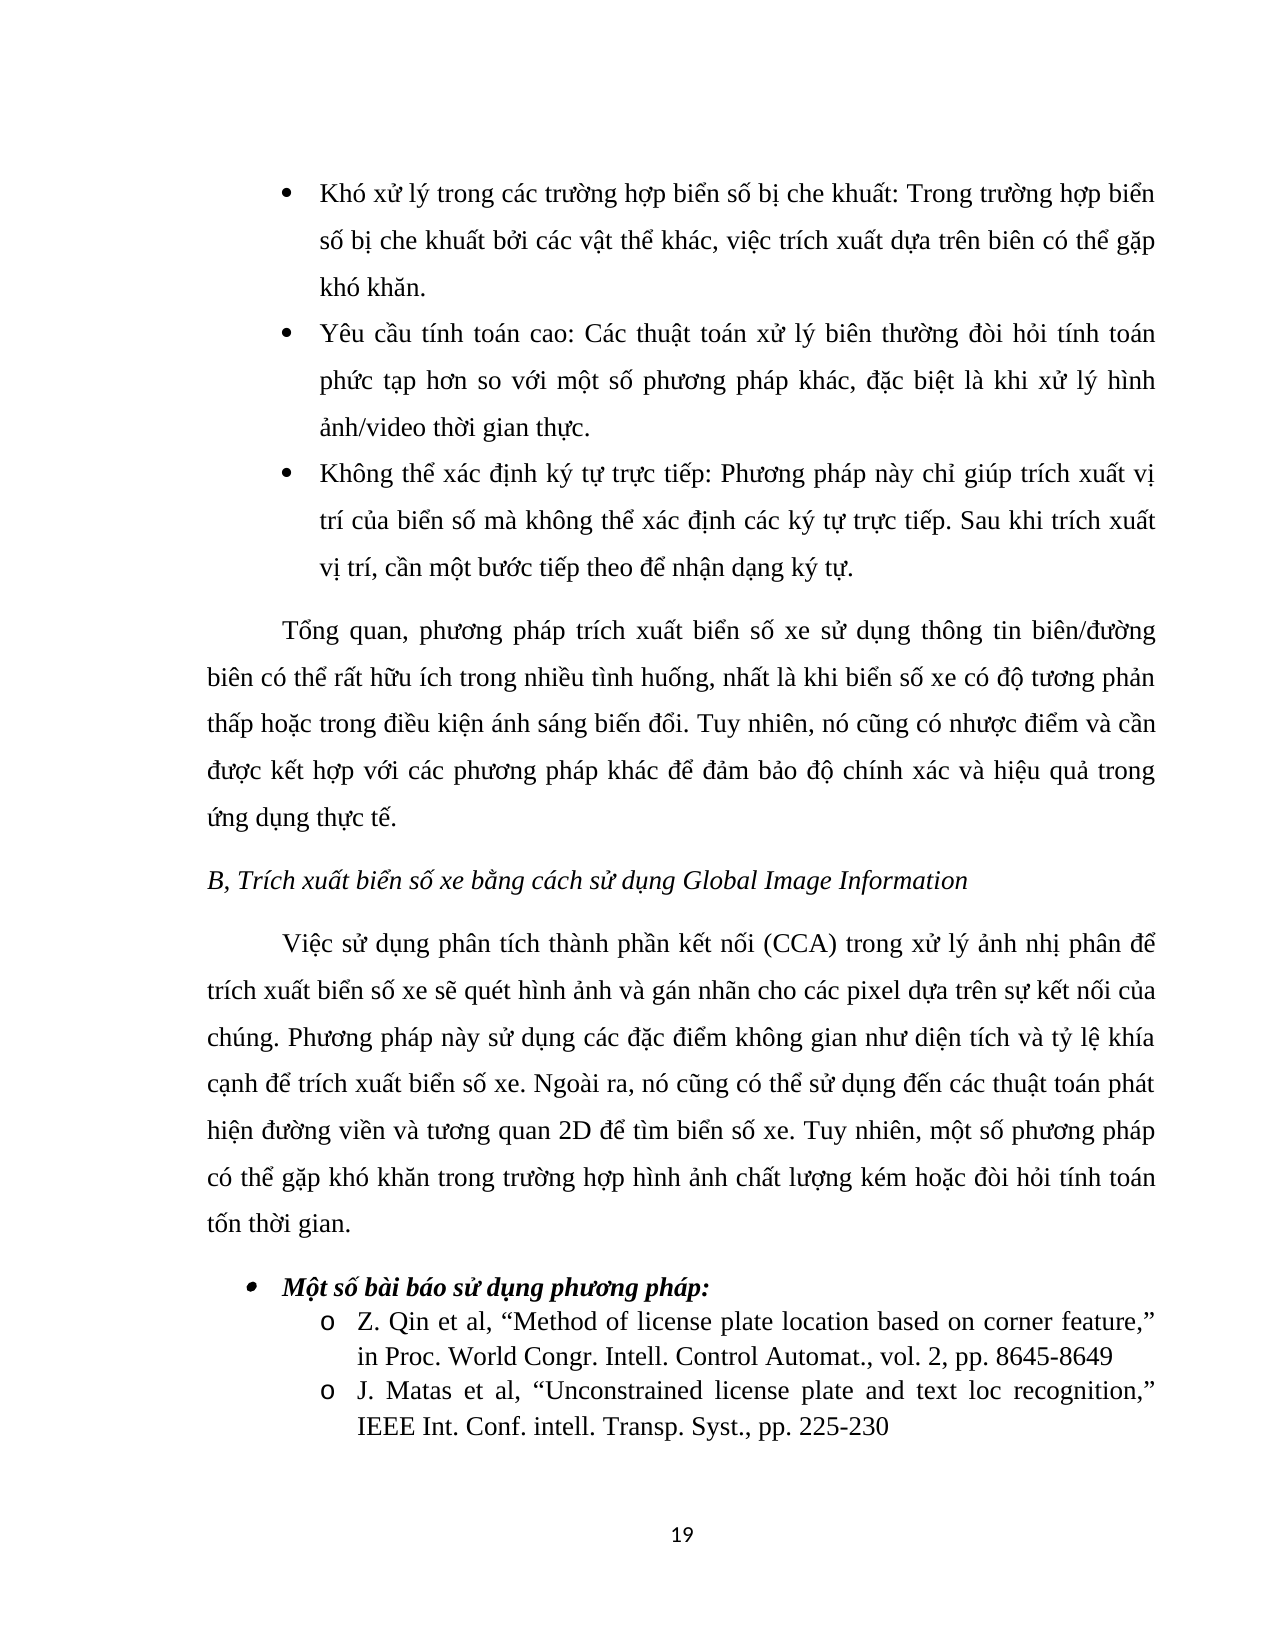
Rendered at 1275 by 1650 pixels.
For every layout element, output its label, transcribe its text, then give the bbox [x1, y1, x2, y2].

list Không thể xác định ký tự trực tiếp: Phương pháp này chỉ giúp trích xuất vị trí của biển số mà không thể xác định các ký tự trực tiếp. Sau khi trích xuất vị trí, cần một bước tiếp theo để nhận dạng ký tự. [282, 457, 1157, 582]
text Tổng quan, phương pháp trích xuất biển số xe sử dụng thông tin biên/đường biên có thể rất hữu ích trong nhiều tình huống, nhất là khi biển số xe có độ tương phản thấp hoặc trong điều kiện ánh sáng biến đổi. Tuy nhiên, nó cũng có nhược điểm và cần được kết hợp với các phương pháp khác để đảm bảo độ chính xác và hiệu quả trong ứng dụng thực tế. [207, 614, 1157, 832]
list Một số bài báo sử dụng phương pháp: [244, 1271, 1157, 1302]
list Khó xử lý trong các trường hợp biển số bị che khuất: Trong trường hợp biển số bị che khuất bởi các vật thể khác, việc trích xuất dựa trên biên có thể gặp khó khăn. [282, 177, 1157, 302]
text Việc sử dụng phân tích thành phần kết nối (CCA) trong xử lý ảnh nhị phân để trích xuất biển số xe sẽ quét hình ảnh và gán nhãn cho các pixel dựa trên sự kết nối của chúng. Phương pháp này sử dụng các đặc điểm không gian như diện tích và tỷ lệ khía cạnh để trích xuất biển số xe. Ngoài ra, nó cũng có thể sử dụng đến các thuật toán phát hiện đường viền và tương quan 2D để tìm biển số xe. Tuy nhiên, một số phương pháp có thể gặp khó khăn trong trường hợp hình ảnh chất lượng kém hoặc đòi hỏi tính toán tốn thời gian. [207, 927, 1157, 1239]
list Yêu cầu tính toán cao: Các thuật toán xử lý biên thường đòi hỏi tính toán phức tạp hơn so với một số phương pháp khác, đặc biệt là khi xử lý hình ảnh/video thời gian thực. [282, 317, 1157, 442]
list J. Matas et al, “Unconstrained license plate and text loc recognition,” IEEE Int. Conf. intell. Transp. Syst., pp. 225-230 [319, 1374, 1157, 1441]
text B, Trích xuất biển số xe bằng cách sử dụng Global Image Information [207, 864, 1157, 895]
list Z. Qin et al, “Method of license plate location based on corner feature,” in Proc. World Congr. Intell. Control Automat., vol. 2, pp. 8645-8649 [319, 1304, 1157, 1372]
